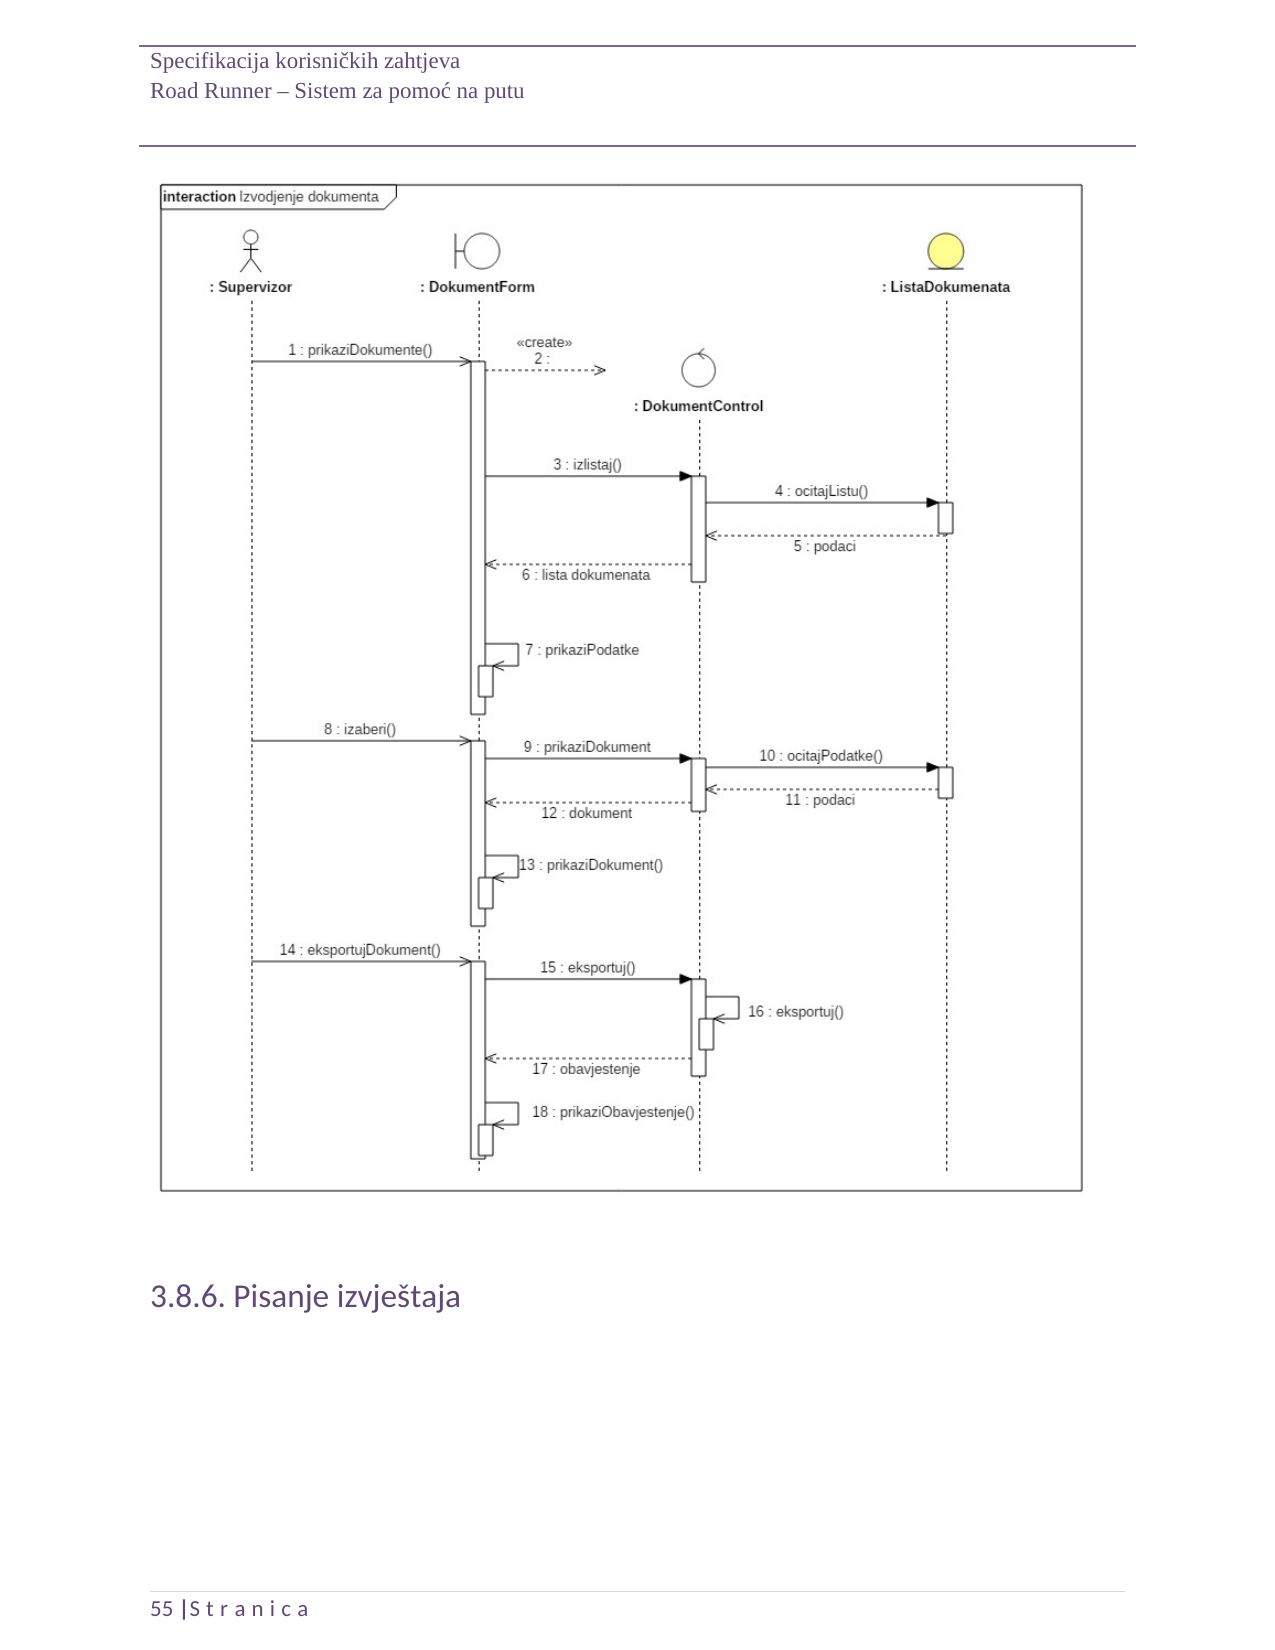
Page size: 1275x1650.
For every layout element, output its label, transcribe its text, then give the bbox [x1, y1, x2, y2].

text 3.8.6. Pisanje izvještaja [150, 1275, 1125, 1316]
picture [150, 174, 1125, 1235]
